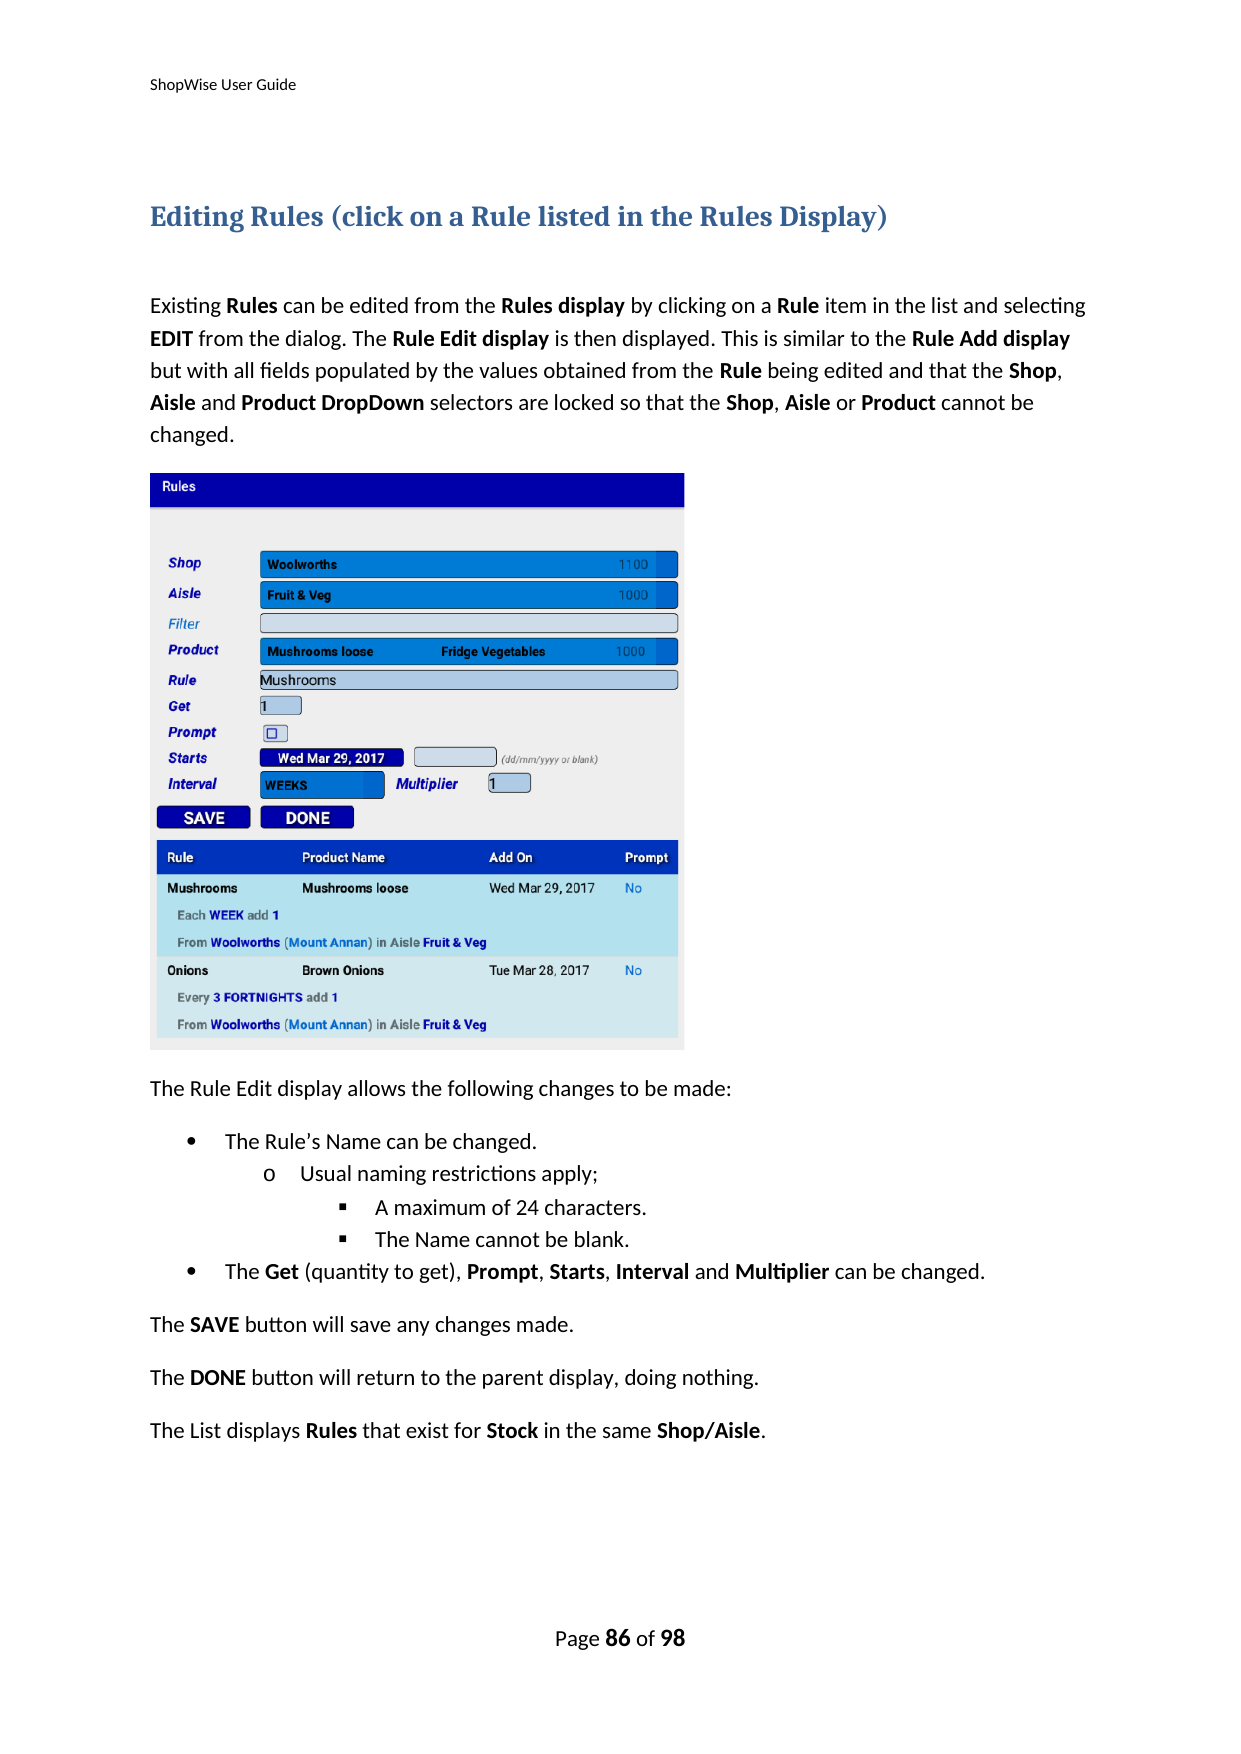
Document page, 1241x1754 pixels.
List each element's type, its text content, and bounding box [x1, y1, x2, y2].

list The Name cannot be blank. [337, 1225, 1090, 1253]
text The Rule Edit display allows the following changes to be made: [150, 1074, 1090, 1102]
list Usual naming restrictions apply; [262, 1159, 1090, 1189]
picture [150, 473, 685, 1050]
text The DONE button will return to the parent display, doing nothing. [150, 1363, 1090, 1391]
text Existing Rules can be edited from the Rules display by clicking on a Rule item in the list and selecting EDIT from the dialog. The Rule Edit display is then displayed. This is similar to the Rule Add display but with all fields populated by the values obtained from the Rule being edited and that the Shop, Aisle and Product DropDown selectors are locked so that the Shop, Aisle or Product cannot be changed. [150, 292, 1090, 448]
list The Rule’s Name can be changed. [187, 1127, 1090, 1155]
list A maximum of 24 characters. [337, 1193, 1090, 1221]
text The SAVE button will save any changes made. [150, 1310, 1090, 1338]
subtitle Editing Rules (click on a Rule listed in the Rules Display) [150, 200, 1090, 234]
text The List displays Rules that exist for Stock in the same Shop/Aisle. [150, 1416, 1090, 1444]
list The Get (quantity to get), Prompt, Starts, Interval and Multiplier can be changed. [187, 1257, 1090, 1285]
